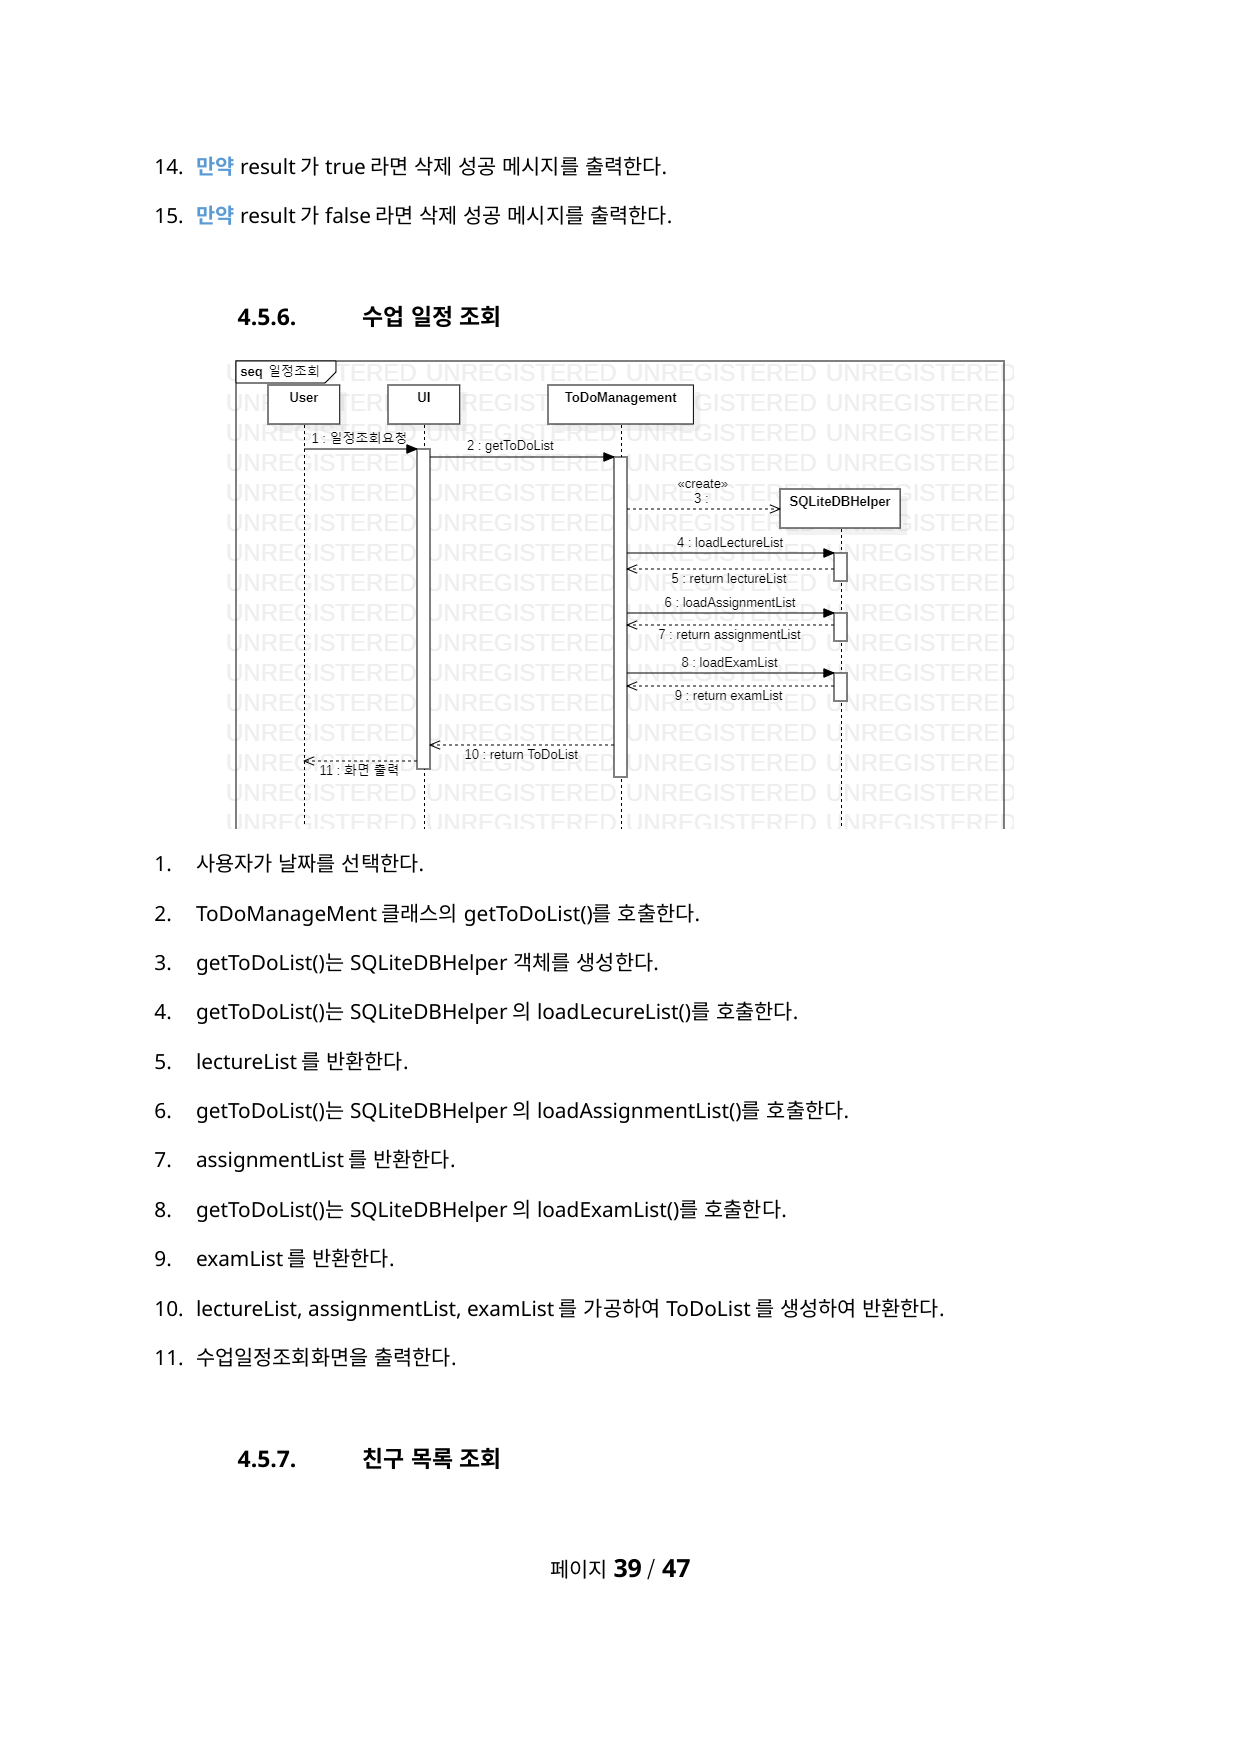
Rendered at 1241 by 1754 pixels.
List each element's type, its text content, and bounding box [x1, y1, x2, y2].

list getToDoList()는 SQLiteDBHelper의 loadAssignmentList()를 호출한다. [154, 1094, 1128, 1125]
list examList를 반환한다. [154, 1242, 1128, 1273]
list 사용자가 날짜를 선택한다. [154, 847, 1128, 878]
list 만약 result가 true라면 삭제 성공 메시지를 출력한다. [154, 150, 1128, 180]
list 친구 목록 조회 [237, 1441, 1128, 1474]
list getToDoList()는 SQLiteDBHelper 객체를 생성한다. [154, 946, 1128, 977]
list getToDoList()는 SQLiteDBHelper의 loadLecureList()를 호출한다. [154, 996, 1128, 1026]
list assignmentList를 반환한다. [154, 1144, 1128, 1174]
picture [226, 351, 1014, 829]
list 만약 result가 false라면 삭제 성공 메시지를 출력한다. [154, 199, 1128, 230]
list getToDoList()는 SQLiteDBHelper의 loadExamList()를 호출한다. [154, 1193, 1128, 1223]
list lectureList를 반환한다. [154, 1045, 1128, 1075]
list 수업 일정 조회 [237, 299, 1128, 332]
list 수업일정조회화면을 출력한다. [154, 1341, 1128, 1372]
list lectureList, assignmentList, examList를 가공하여 ToDoList를 생성하여 반환한다. [154, 1292, 1128, 1322]
list ToDoManageMent클래스의 getToDoList()를 호출한다. [154, 897, 1128, 927]
